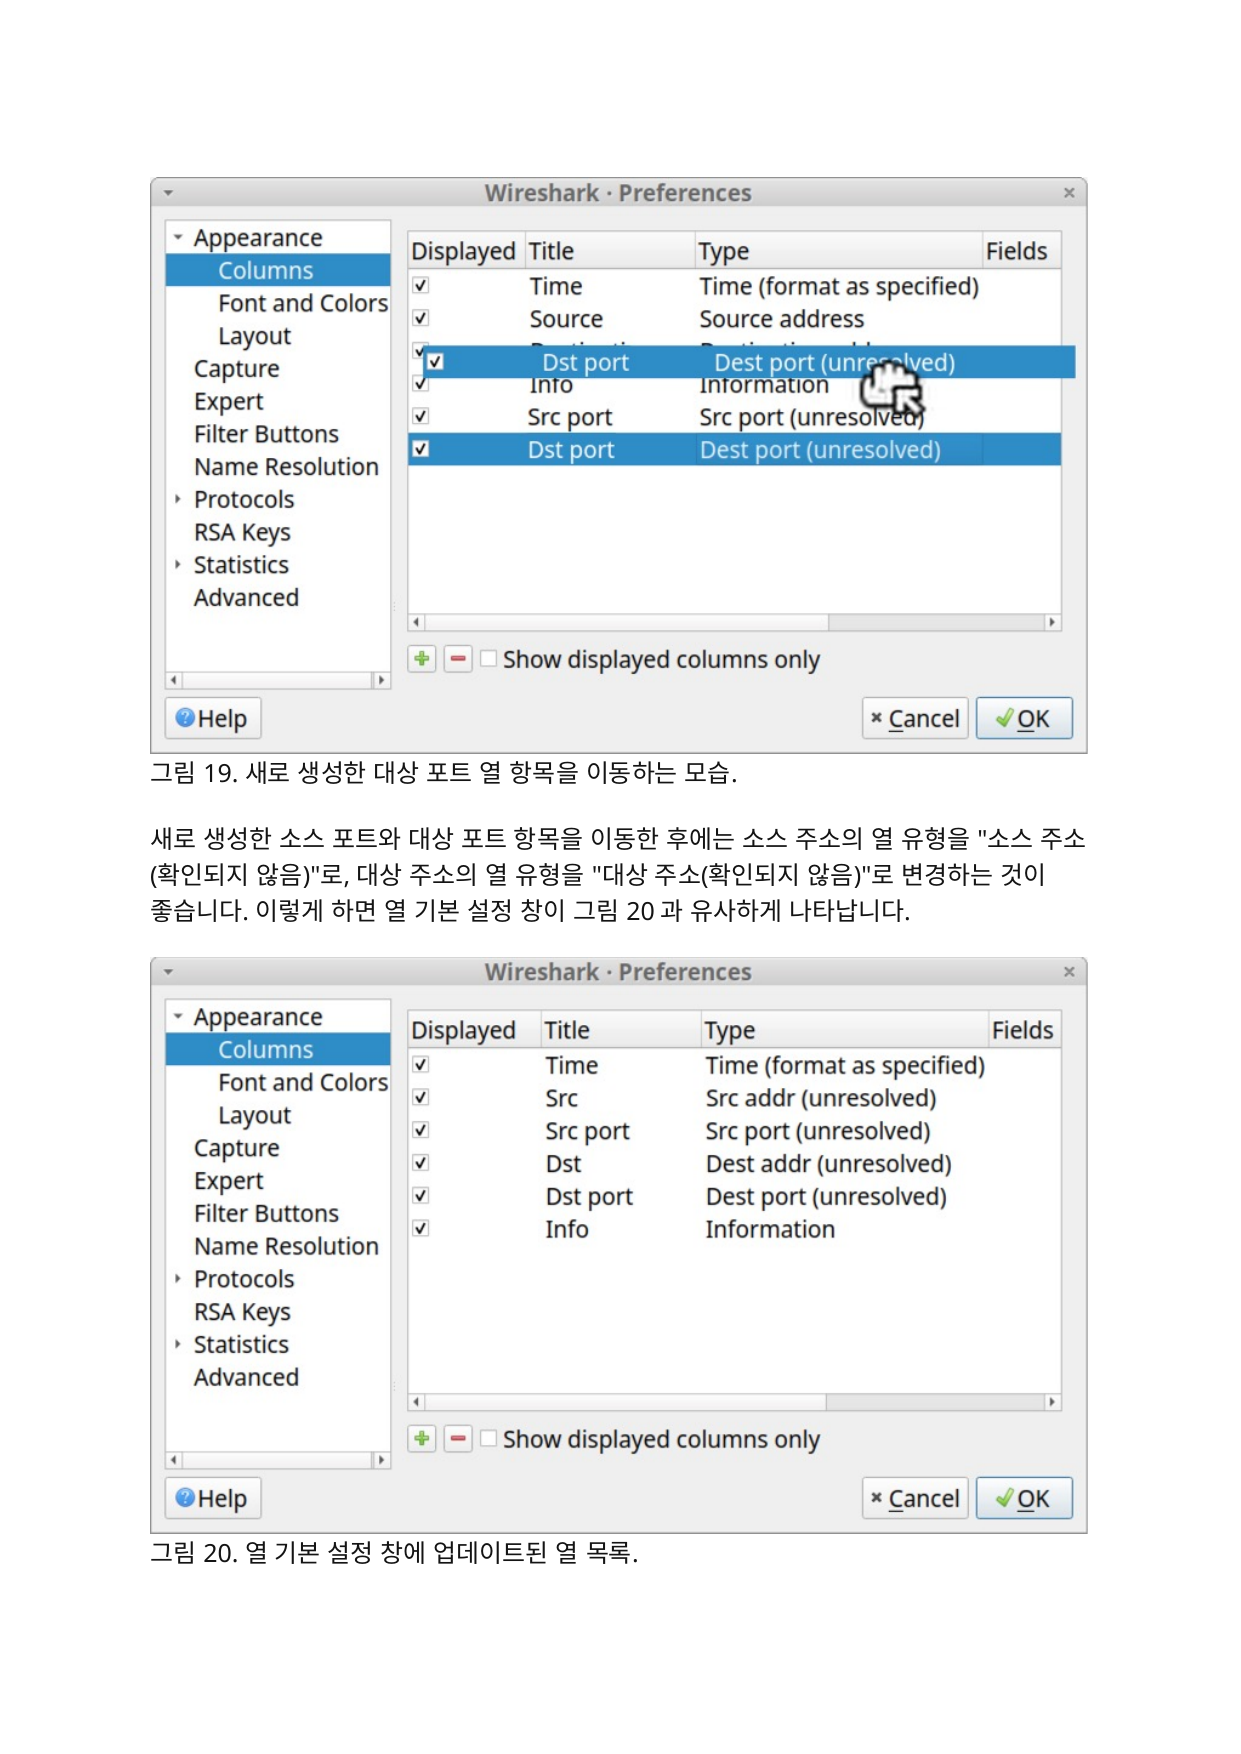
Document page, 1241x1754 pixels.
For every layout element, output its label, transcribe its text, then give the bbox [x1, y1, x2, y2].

picture [150, 957, 1088, 1534]
picture [150, 177, 1088, 754]
text 새로 생성한 소스 포트와 대상 포트 항목을 이동한 후에는 소스 주소의 열 유형을 "소스 주소(확인되지 ​​않음)"로, 대상 주소의 열 유형을 "대상 주소(확인되지 ​​않음)"로 변경하는 것이 좋습니다. 이렇게 하면 열 기본 설정 창이 그림 20과 유사하게 나타납니다. [150, 819, 1090, 928]
